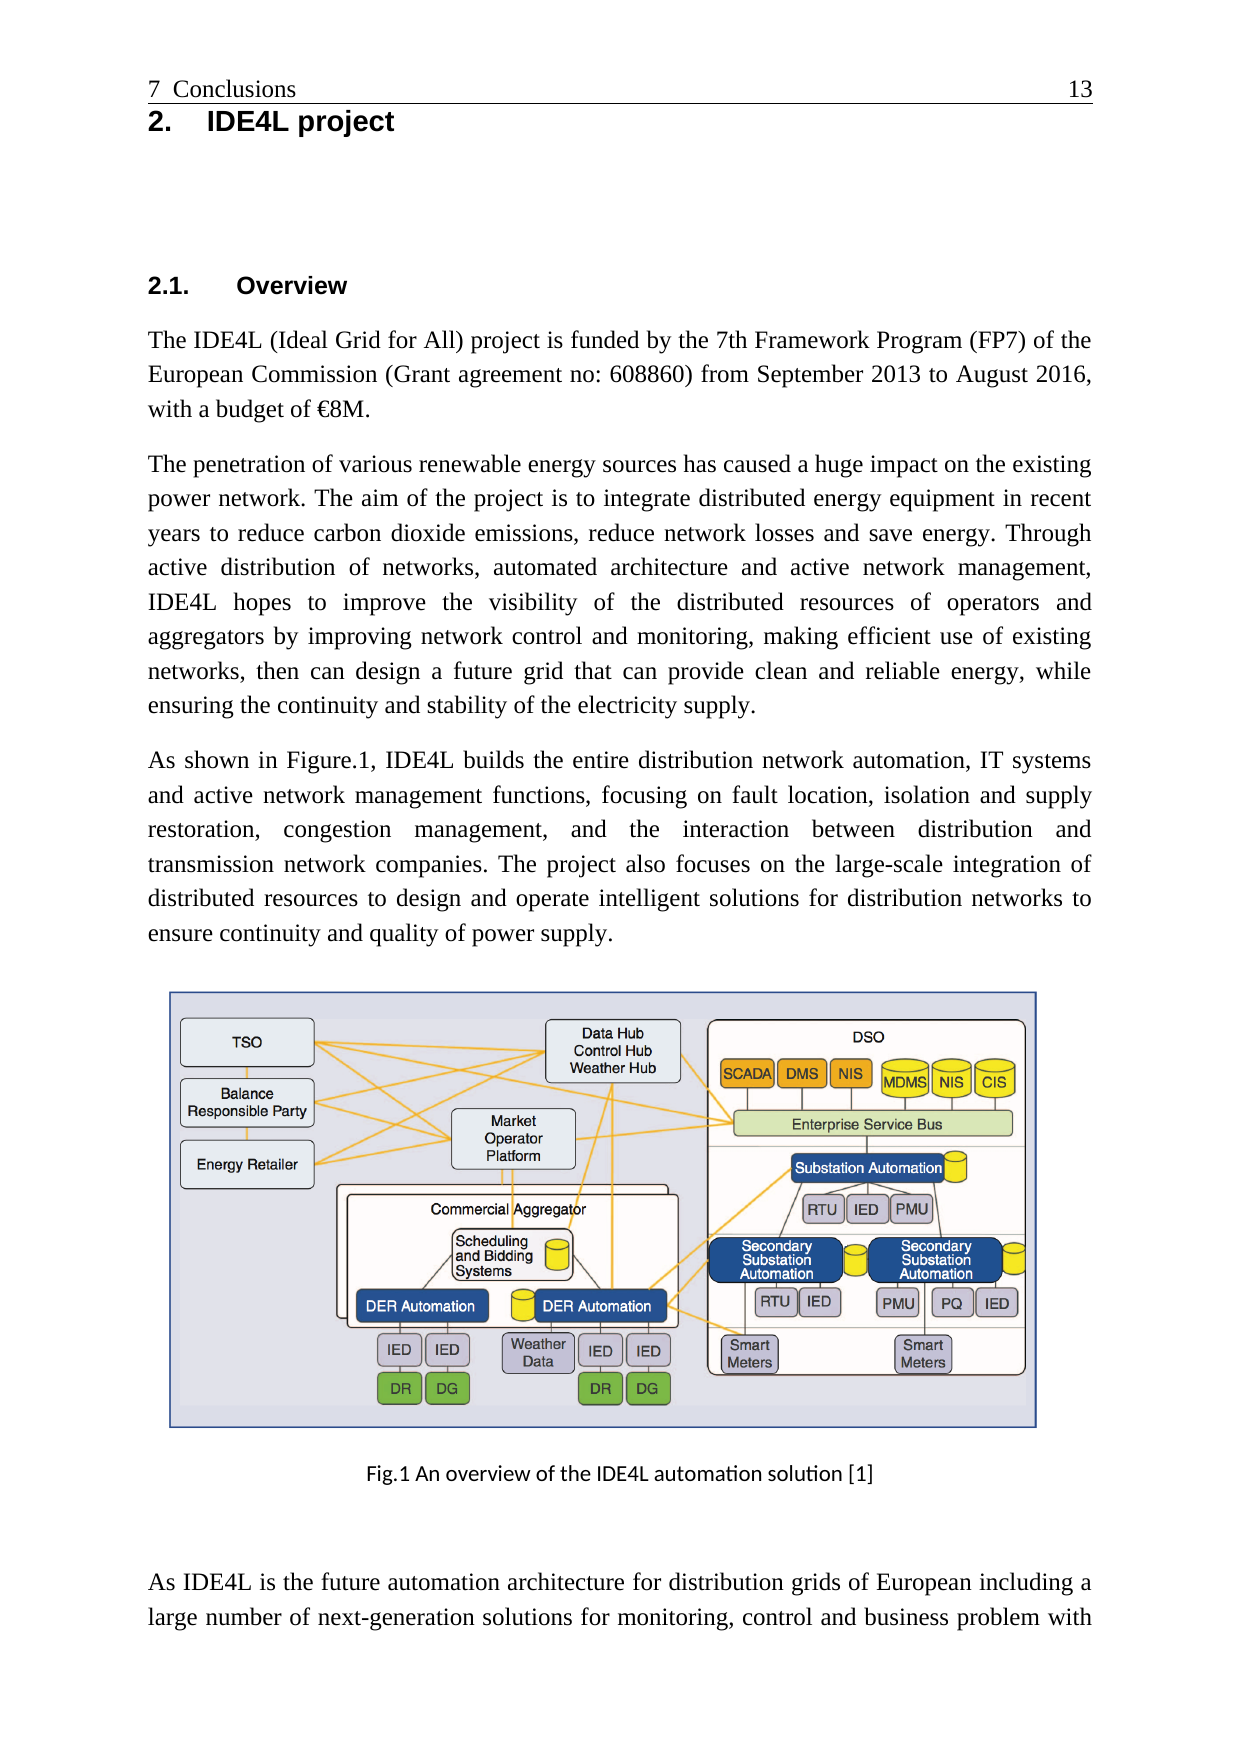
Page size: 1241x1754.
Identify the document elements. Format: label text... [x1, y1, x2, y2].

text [148, 1567, 1093, 1631]
text Fig.1 An overview of the IDE4L automation solution [1] [148, 1459, 1093, 1487]
text As shown in Figure.1, IDE4L builds the entire distribution network automation, IT systems and active network management functions, focusing on fault location, isolation and supply restoration, congestion management, and the interaction between distribution and transmission network companies. The project also focuses on the large-scale integration of distributed resources to design and operate intelligent solutions for distribution networks to ensure continuity and quality of power supply. [148, 746, 1093, 947]
title Overview [148, 271, 1093, 300]
text The penetration of various renewable energy sources has caused a huge impact on the existing power network. The aim of the project is to integrate distributed energy equipment in recent years to reduce carbon dioxide emissions, reduce network losses and save energy. Through active distribution of networks, automated architecture and active network management, IDE4L hopes to improve the visibility of the distributed resources of operators and aggregators by improving network control and monitoring, making efficient use of existing networks, then can design a future grid that can provide clean and reliable energy, while ensuring the continuity and stability of the electricity supply. [148, 449, 1093, 719]
title IDE4L project [148, 104, 1093, 138]
text The IDE4L (Ideal Grid for All) project is funded by the 7th Framework Program (FP7) of the European Commission (Grant agreement no: 608860) from September 2013 to August 2016, with a budget of €8M. [148, 325, 1093, 422]
picture [147, 973, 1092, 1433]
